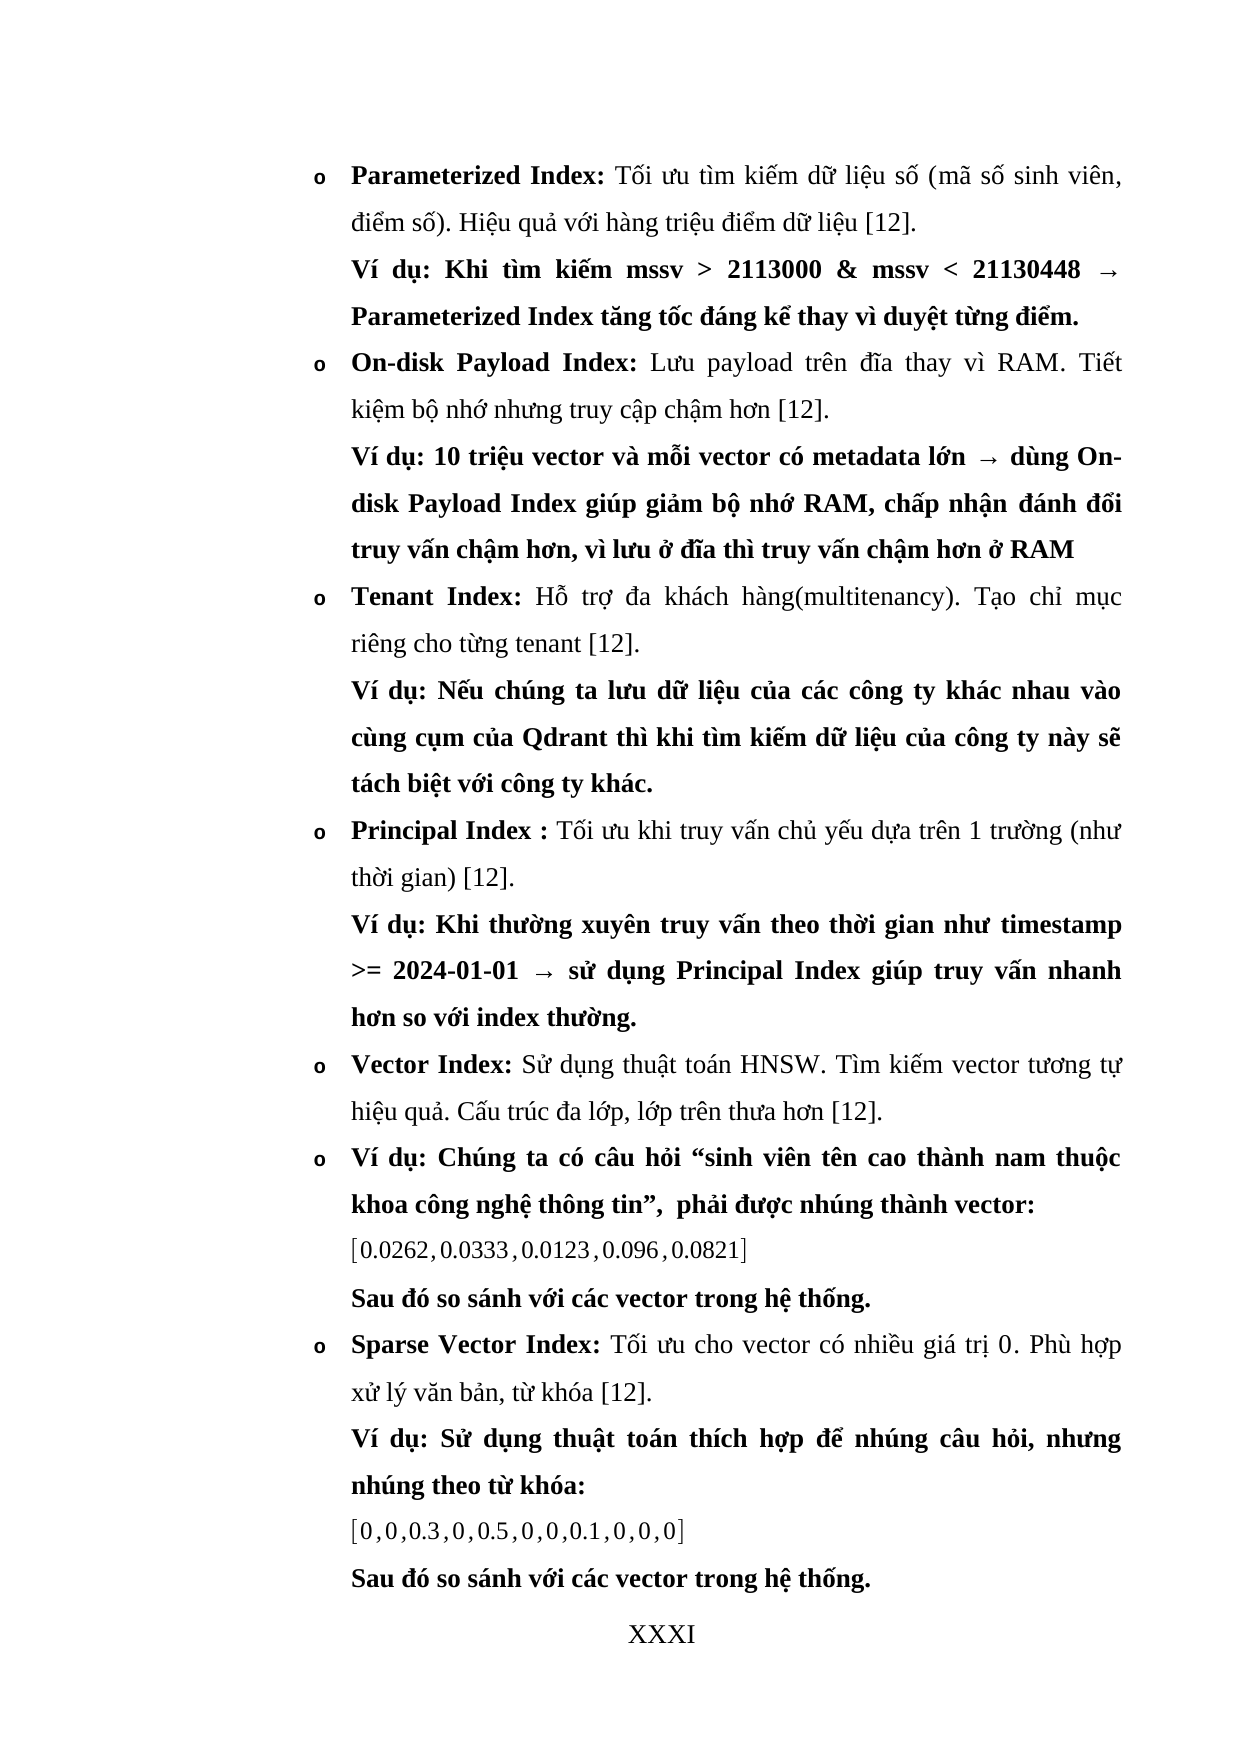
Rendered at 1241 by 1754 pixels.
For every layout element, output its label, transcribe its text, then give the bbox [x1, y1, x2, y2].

list Tenant Index: Hỗ trợ đa khách hàng(multitenancy). Tạo chỉ mục riêng cho từng tenant . [313, 580, 1122, 658]
list Sparse Vector Index: Tối ưu cho vector có nhiều giá trị 0. Phù hợp xử lý văn bản, từ khóa . [313, 1329, 1122, 1407]
text Sau đó so sánh với các vector trong hệ thống. [351, 1562, 1122, 1593]
list On-disk Payload Index: Lưu payload trên đĩa thay vì RAM. Tiết kiệm bộ nhớ nhưng truy cập chậm hơn . [313, 347, 1122, 425]
list Vector Index: Sử dụng thuật toán HNSW. Tìm kiếm vector tương tự hiệu quả. Cấu trúc đa lớp, lớp trên thưa hơn . [313, 1048, 1122, 1126]
text Ví dụ: 10 triệu vector và mỗi vector có metadata lớn → dùng On-disk Payload Index giúp giảm bộ nhớ RAM, chấp nhận đánh đổi truy vấn chậm hơn, vì lưu ở đĩa thì truy vấn chậm hơn ở RAM [351, 440, 1122, 565]
list Ví dụ: Chúng ta có câu hỏi “sinh viên tên cao thành nam thuộc khoa công nghệ thông tin”, phải được nhúng thành vector: [313, 1142, 1122, 1220]
text Sau đó so sánh với các vector trong hệ thống. [351, 1282, 1122, 1313]
text Ví dụ: Khi tìm kiếm mssv > 2113000 & mssv < 21130448 → Parameterized Index tăng tốc đáng kể thay vì duyệt từng điểm. [351, 253, 1122, 331]
list Parameterized Index: Tối ưu tìm kiếm dữ liệu số (mã số sinh viên, điểm số). Hiệu quả với hàng triệu điểm dữ liệu . [313, 159, 1122, 238]
text Ví dụ: Nếu chúng ta lưu dữ liệu của các công ty khác nhau vào cùng cụm của Qdrant thì khi tìm kiếm dữ liệu của công ty này sẽ tách biệt với công ty khác. [351, 674, 1122, 798]
list Principal Index : Tối ưu khi truy vấn chủ yếu dựa trên 1 trường (như thời gian) . [313, 814, 1122, 892]
text Ví dụ: Khi thường xuyên truy vấn theo thời gian như timestamp >= 2024-01-01 → sử dụng Principal Index giúp truy vấn nhanh hơn so với index thường. [351, 908, 1122, 1032]
text Ví dụ: Sử dụng thuật toán thích hợp để nhúng câu hỏi, nhưng nhúng theo từ khóa: [351, 1422, 1122, 1500]
